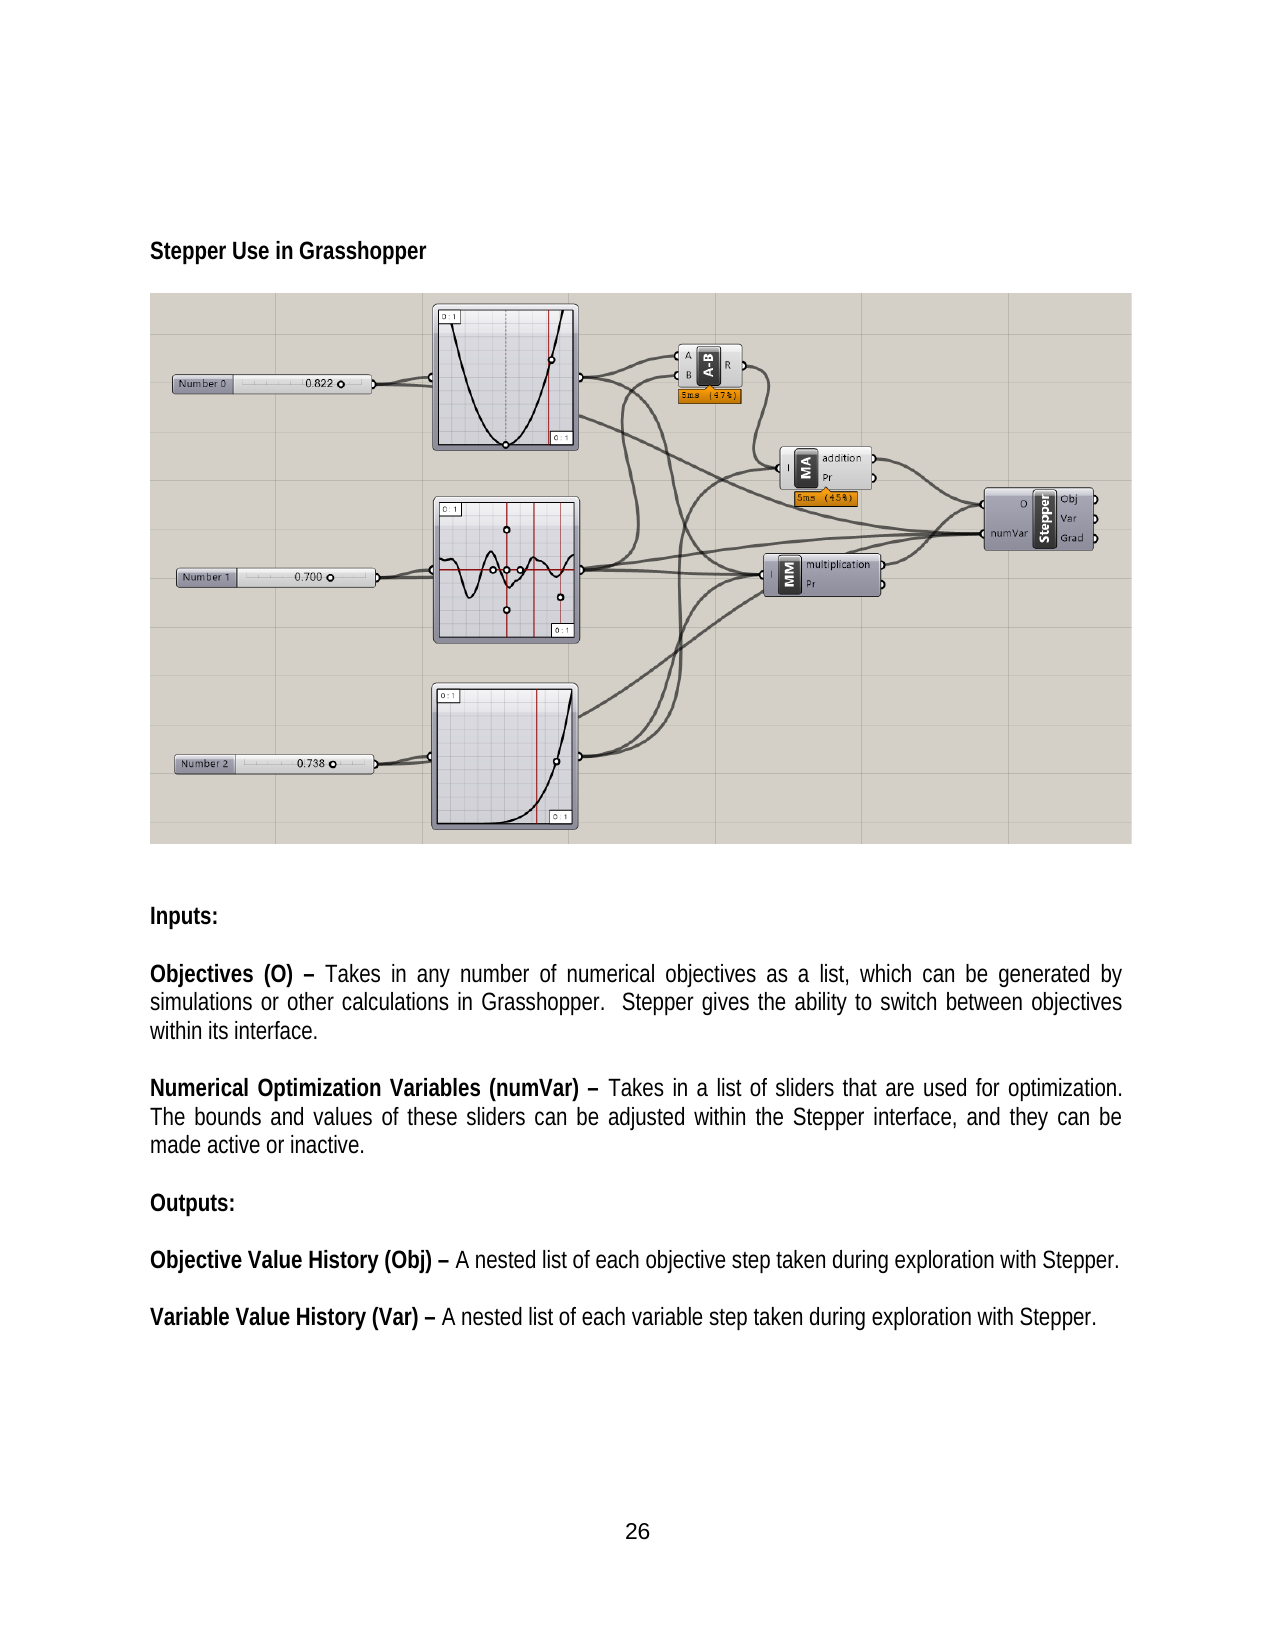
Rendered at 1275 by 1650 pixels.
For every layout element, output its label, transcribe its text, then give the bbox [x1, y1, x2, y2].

text Inputs: [150, 901, 1125, 930]
picture [150, 293, 1132, 844]
text Objectives (O) – Takes in any number of numerical objectives as a list, which can be generated by simulations or other calculations in Grasshopper. Stepper gives the ability to switch between objectives within its interface. [150, 958, 1125, 1044]
text Variable Value History (Var) – A nested list of each variable step taken during exploration with Stepper. [150, 1302, 1125, 1331]
text Numerical Optimization Variables (numVar) – Takes in a list of sliders that are used for optimization. The bounds and values of these sliders can be adjusted within the Stepper interface, and they can be made active or inactive. [150, 1073, 1125, 1159]
text Outputs: [150, 1188, 1125, 1216]
text Stepper Use in Grasshopper [150, 236, 1125, 264]
text Objective Value History (Obj) – A nested list of each objective step taken during exploration with Stepper. [150, 1245, 1125, 1274]
